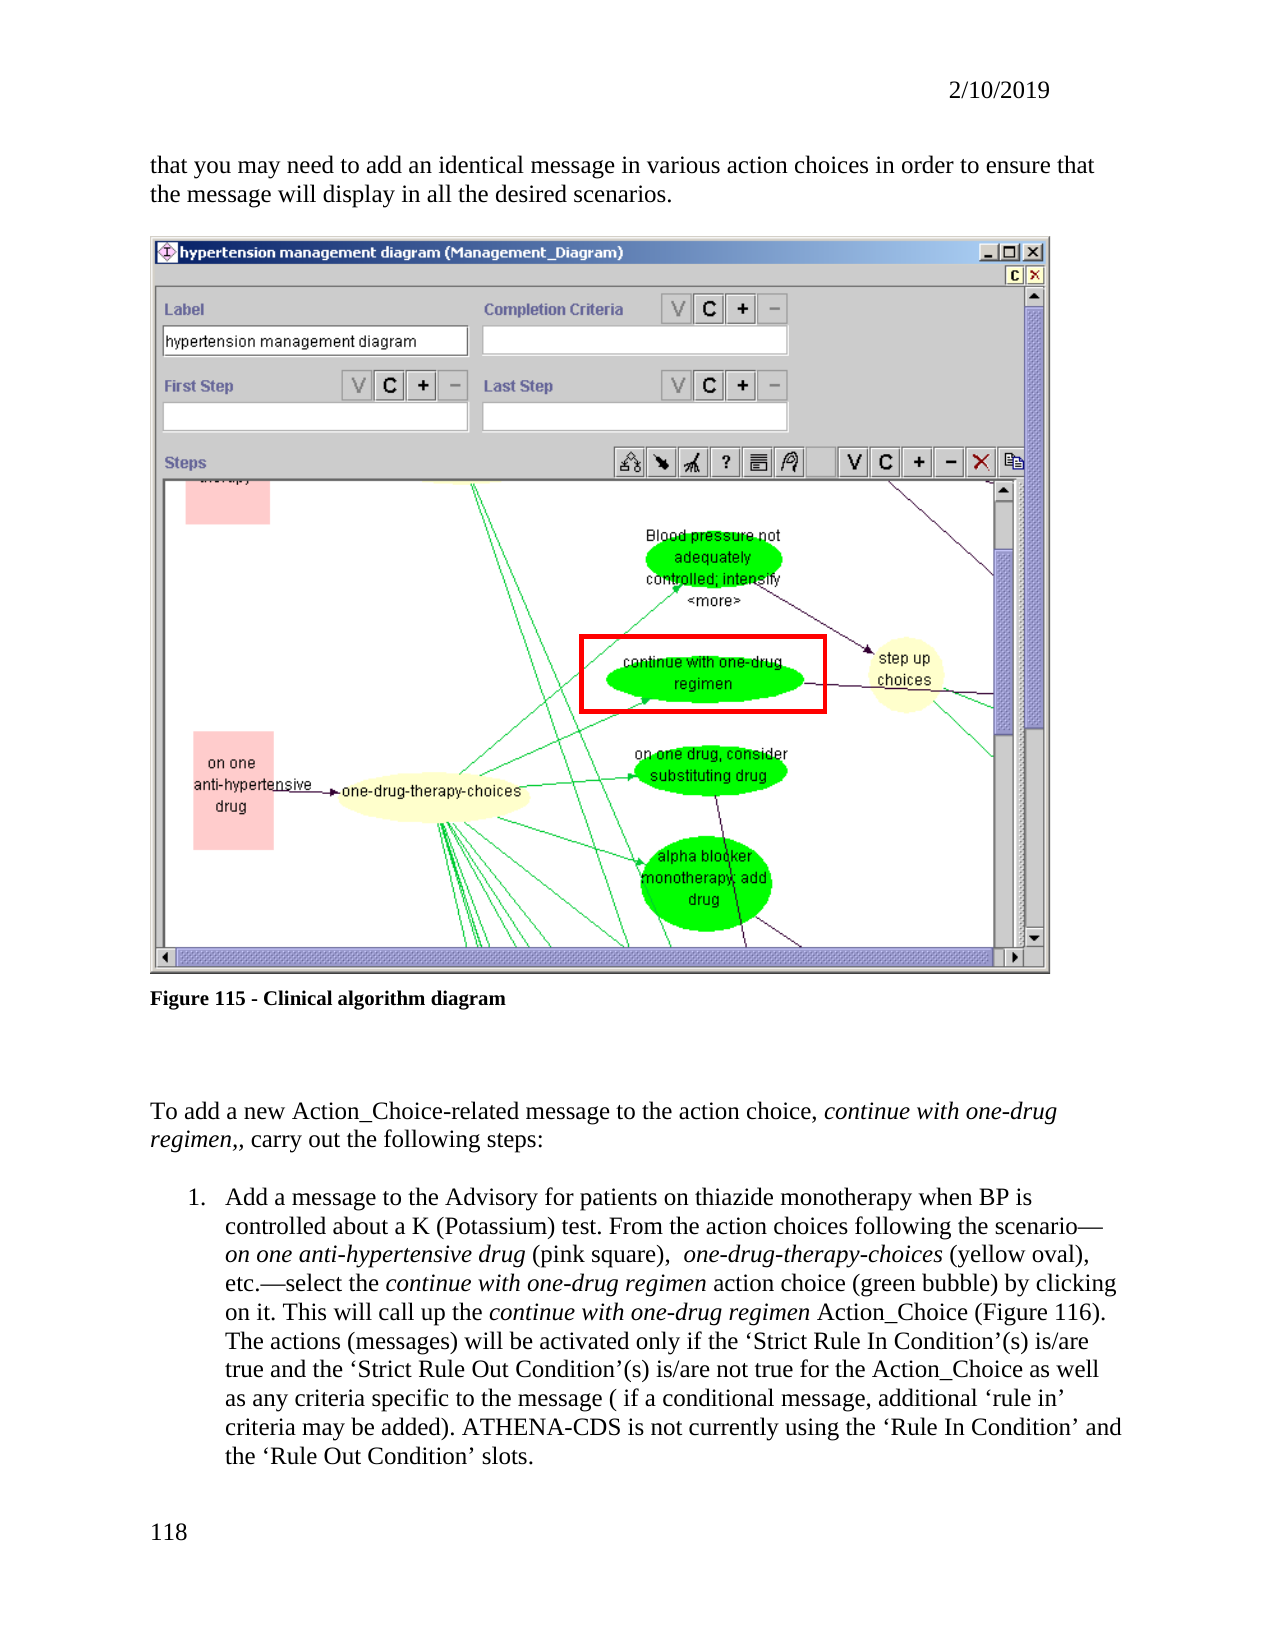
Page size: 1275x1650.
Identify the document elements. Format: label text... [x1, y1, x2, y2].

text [150, 150, 1125, 207]
text Figure 115 - Clinical algorithm diagram [150, 986, 1125, 1010]
picture [150, 236, 1050, 974]
text To add a new Action_Choice-related message to the action choice, continue with one-drug regimen,, carry out the following steps: [150, 1096, 1125, 1153]
list Add a message to the Advisory for patients on thiazide monotherapy when BP is controlled about a K (Potassium) test. From the action choices following the scenario—on one anti-hypertensive drug (pink square), one-drug-therapy-choices (yellow oval), etc.—select the continue with one-drug regimen action choice (green bubble) by clicking on it. This will call up the continue with one-drug regimen Action_Choice (Figure 116). The actions (messages) will be activated only if the ‘Strict Rule In Condition’(s) is/are true and the ‘Strict Rule Out Condition’(s) is/are not true for the Action_Choice as well as any criteria specific to the message ( if a conditional message, additional ‘rule in’ criteria may be added). ATHENA-CDS is not currently using the ‘Rule In Condition’ and the ‘Rule Out Condition’ slots. [187, 1182, 1125, 1469]
